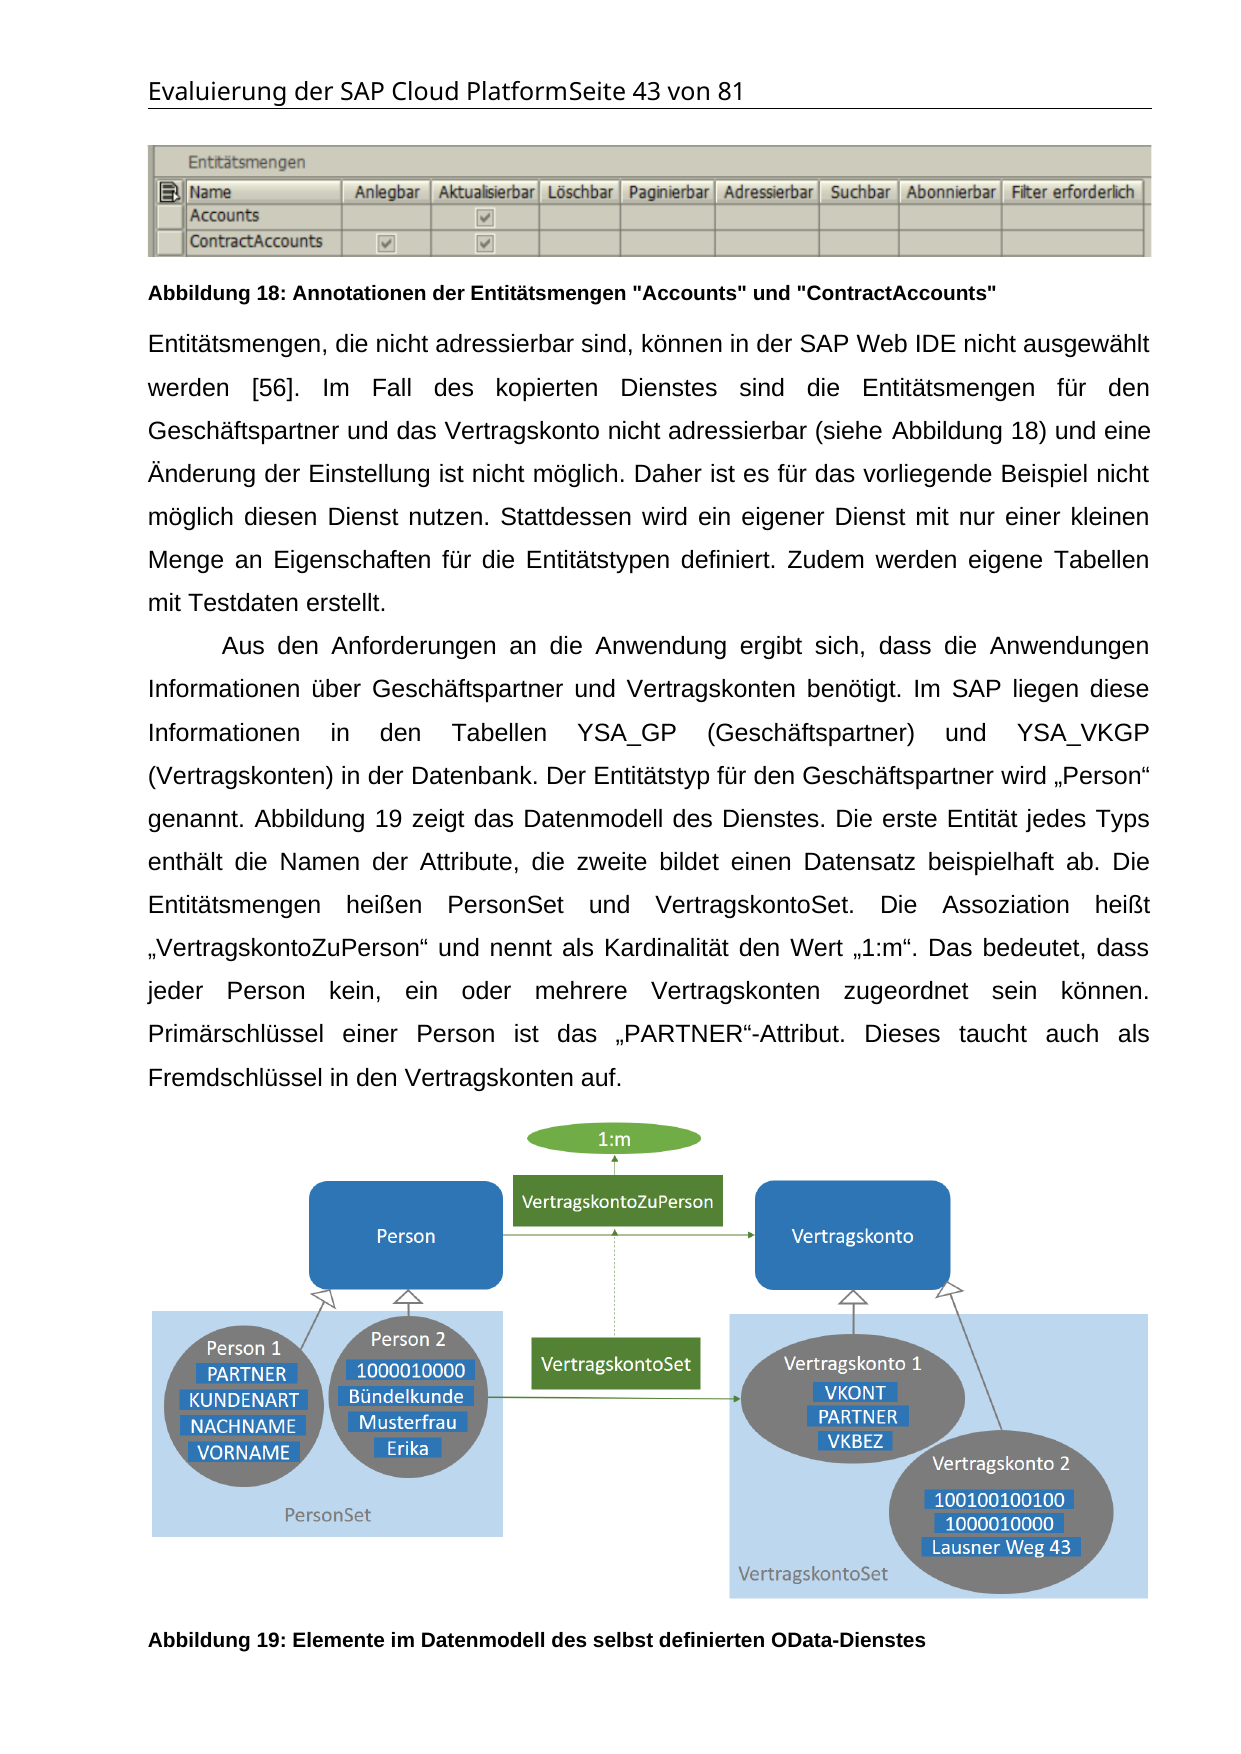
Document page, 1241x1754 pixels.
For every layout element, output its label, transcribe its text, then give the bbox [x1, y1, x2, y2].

text Abbildung 19: Elemente im Datenmodell des selbst definierten OData-Dienstes [148, 1601, 1152, 1651]
text Entitätsmengen, die nicht adressierbar sind, können in der SAP Web IDE nicht ausgewählt werden . Im Fall des kopierten Dienstes sind die Entitätsmengen für den Geschäftspartner und das Vertragskonto nicht adressierbar (siehe Abbildung 18) und eine Änderung der Einstellung ist nicht möglich. Daher ist es für das vorliegende Beispiel nicht möglich diesen Dienst nutzen. Stattdessen wird ein eigener Dienst mit nur einer kleinen Menge an Eigenschaften für die Entitätstypen definiert. Zudem werden eigene Tabellen mit Testdaten erstellt. [148, 329, 1152, 617]
picture [147, 145, 1152, 257]
text Aus den Anforderungen an die Anwendung ergibt sich, dass die Anwendungen Informationen über Geschäftspartner und Vertragskonten benötigt. Im SAP liegen diese Informationen in den Tabellen YSA_GP (Geschäftspartner) und YSA_VKGP (Vertragskonten) in der Datenbank. Der Entitätstyp für den Geschäftspartner wird „Person“ genannt. Abbildung 19 zeigt das Datenmodell des Dienstes. Die erste Entität jedes Typs enthält die Namen der Attribute, die zweite bildet einen Datensatz beispielhaft ab. Die Entitätsmengen heißen PersonSet und VertragskontoSet. Die Assoziation heißt „VertragskontoZuPerson“ und nennt als Kardinalität den Wert „1:m“. Das bedeutet, dass jeder Person kein, ein oder mehrere Vertragskonten zugeordnet sein können. Primärschlüssel einer Person ist das „PARTNER“-Attribut. Dieses taucht auch als Fremdschlüssel in den Vertragskonten auf. [148, 631, 1152, 1091]
text Abbildung 18: Annotationen der Entitätsmengen "Accounts" und "ContractAccounts" [148, 281, 1152, 304]
picture [147, 1118, 1152, 1601]
